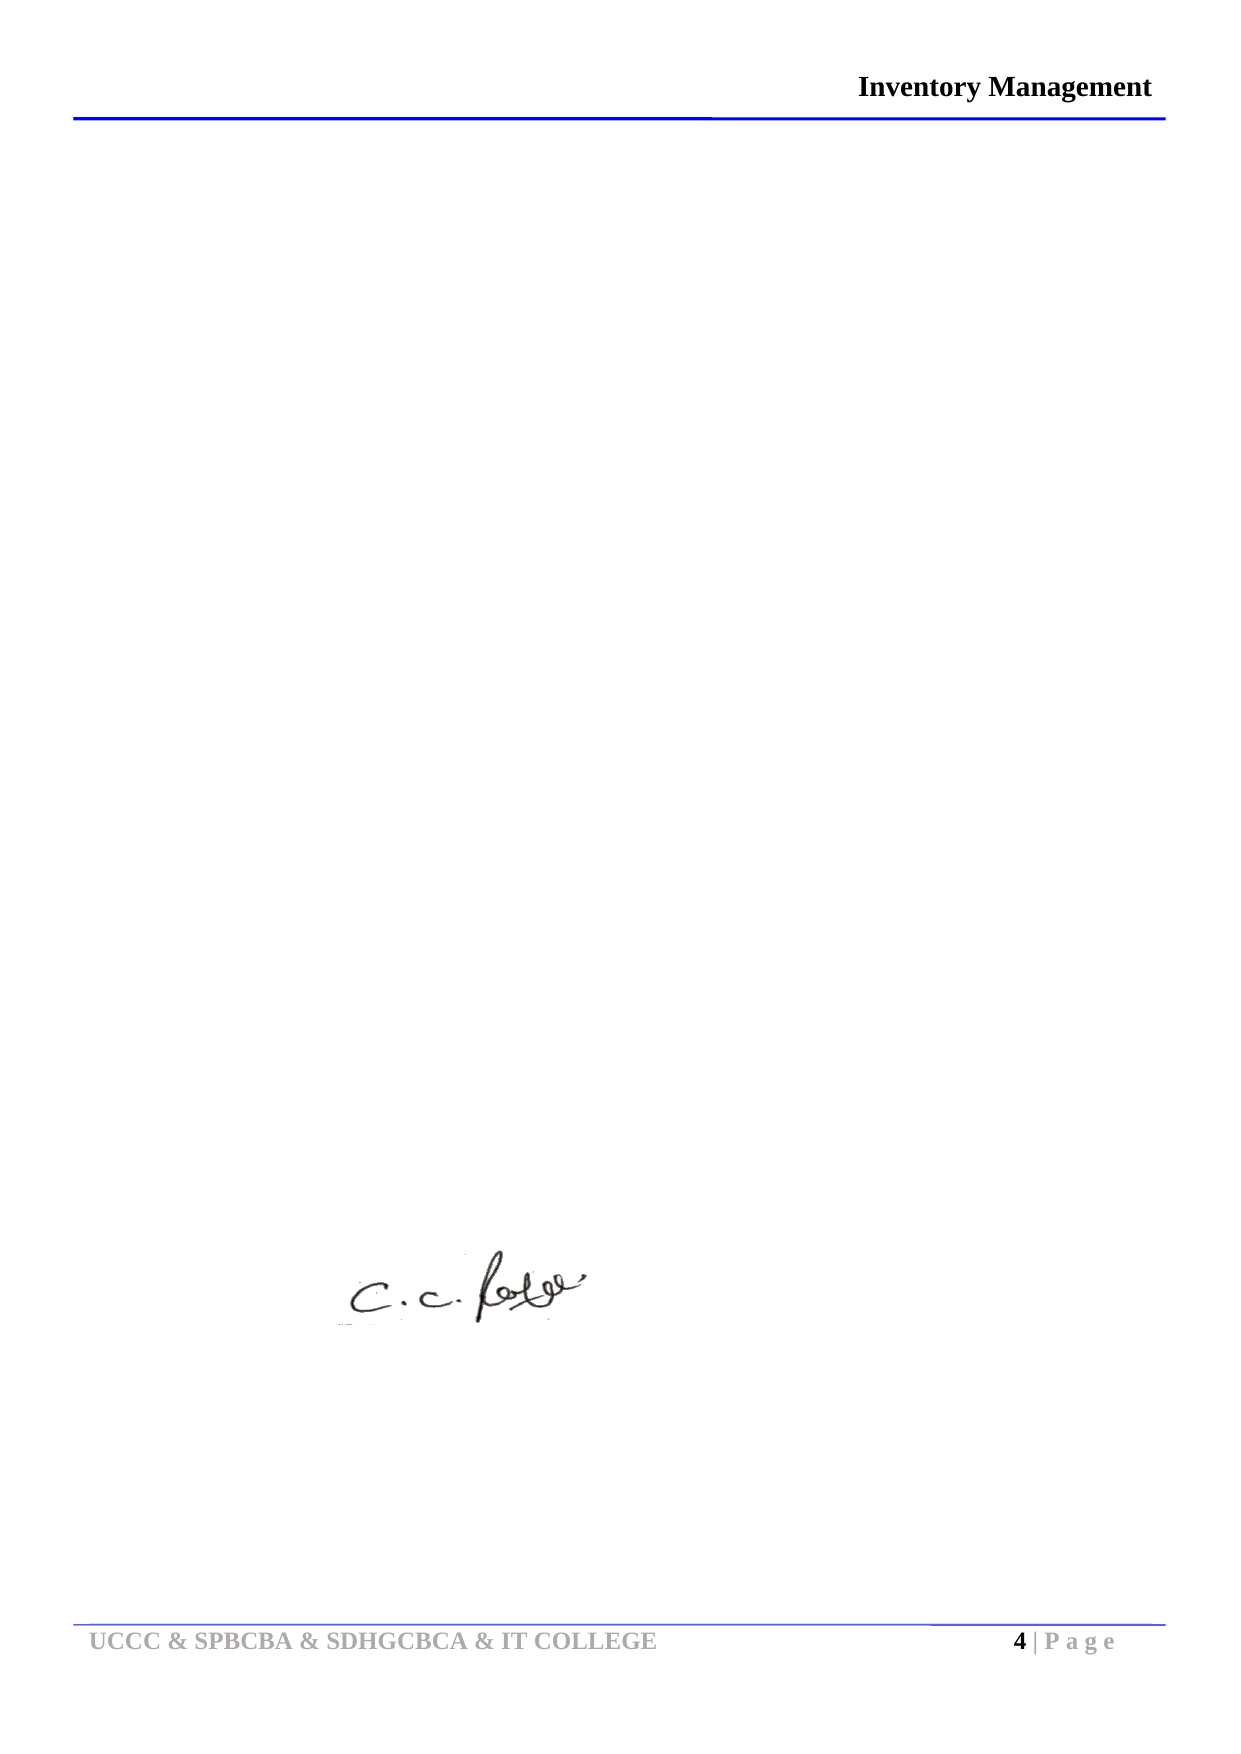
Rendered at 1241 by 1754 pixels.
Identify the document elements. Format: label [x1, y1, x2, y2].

picture [336, 1248, 594, 1325]
